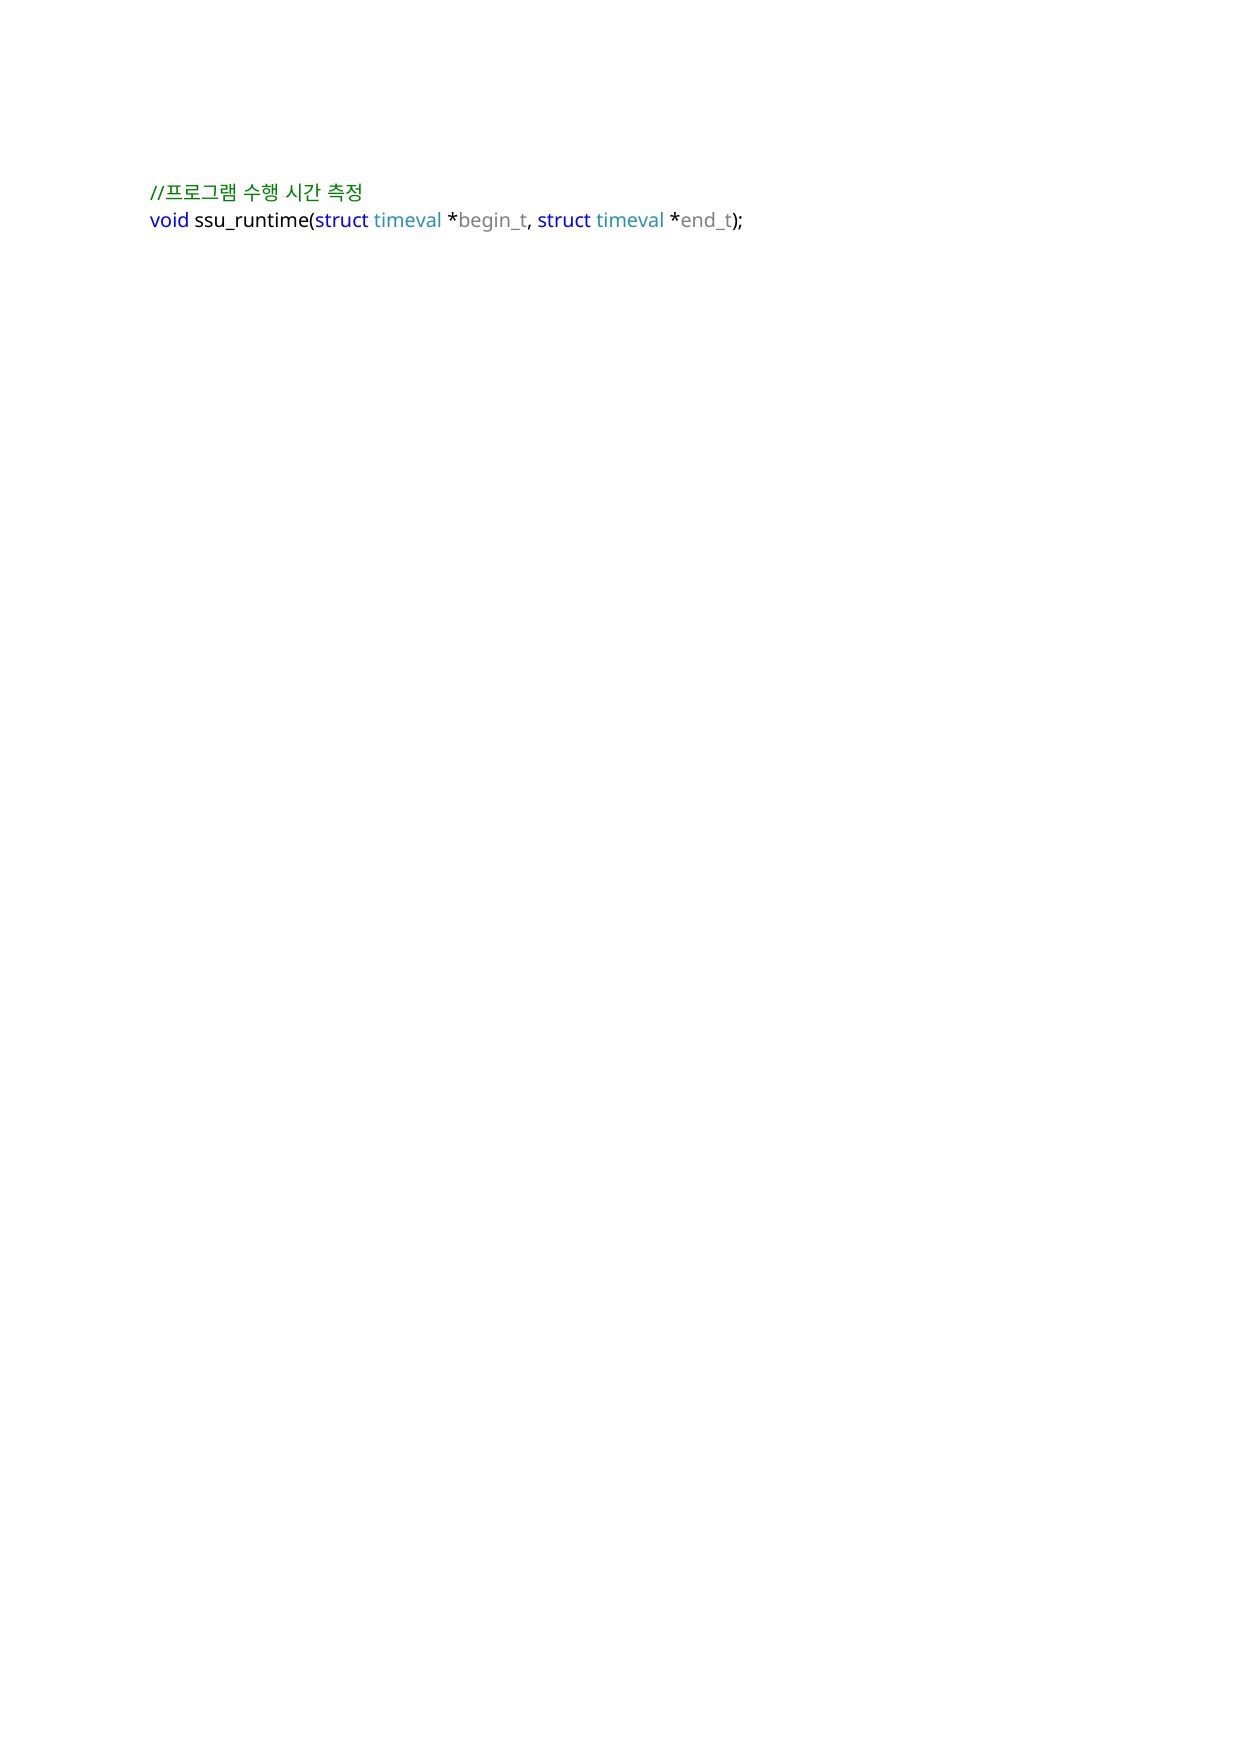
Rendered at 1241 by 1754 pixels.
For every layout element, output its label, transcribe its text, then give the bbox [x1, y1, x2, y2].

text //프로그램 수행 시간 측정 [150, 177, 1090, 206]
text void ssu_runtime(struct timeval *begin_t, struct timeval *end_t); [150, 206, 1090, 233]
